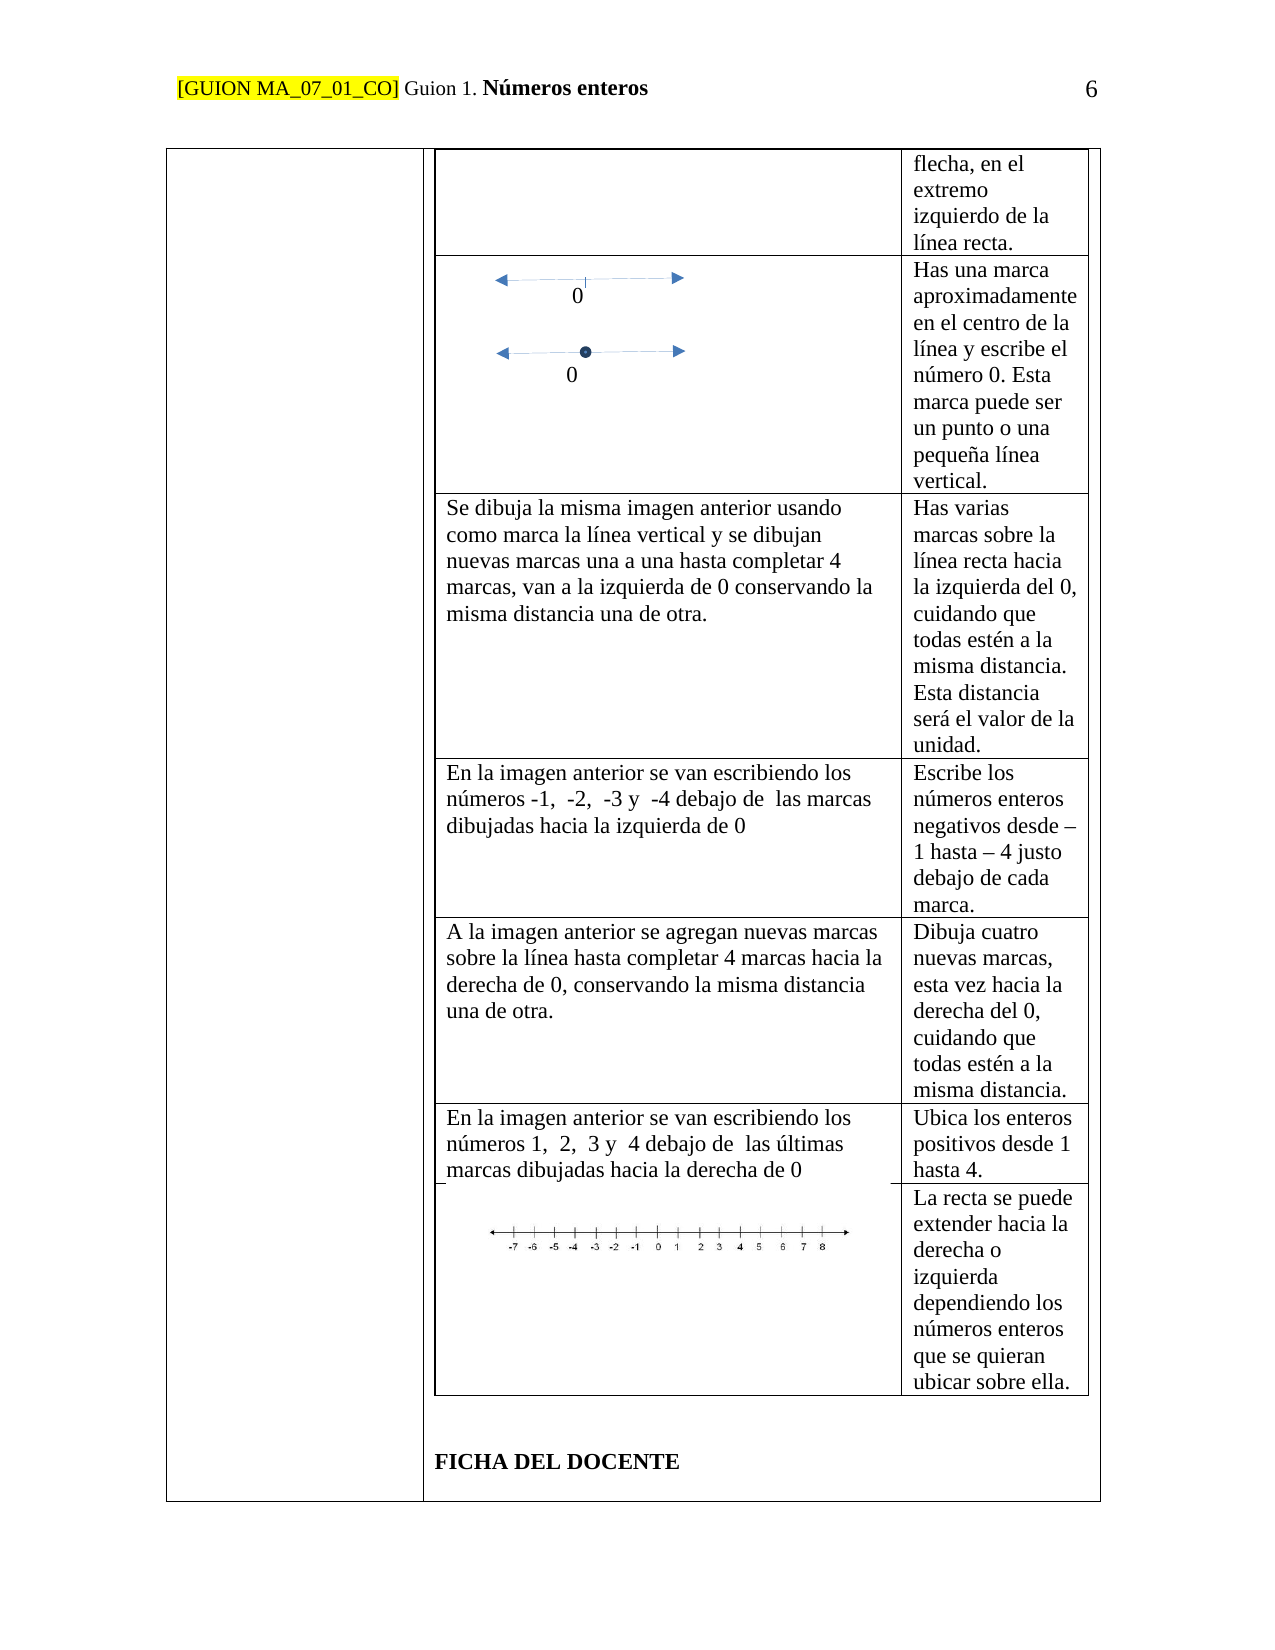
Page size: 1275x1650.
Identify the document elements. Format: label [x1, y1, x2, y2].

table_cell [424, 149, 1100, 1501]
picture [446, 1183, 891, 1299]
table_cell [167, 149, 423, 1501]
